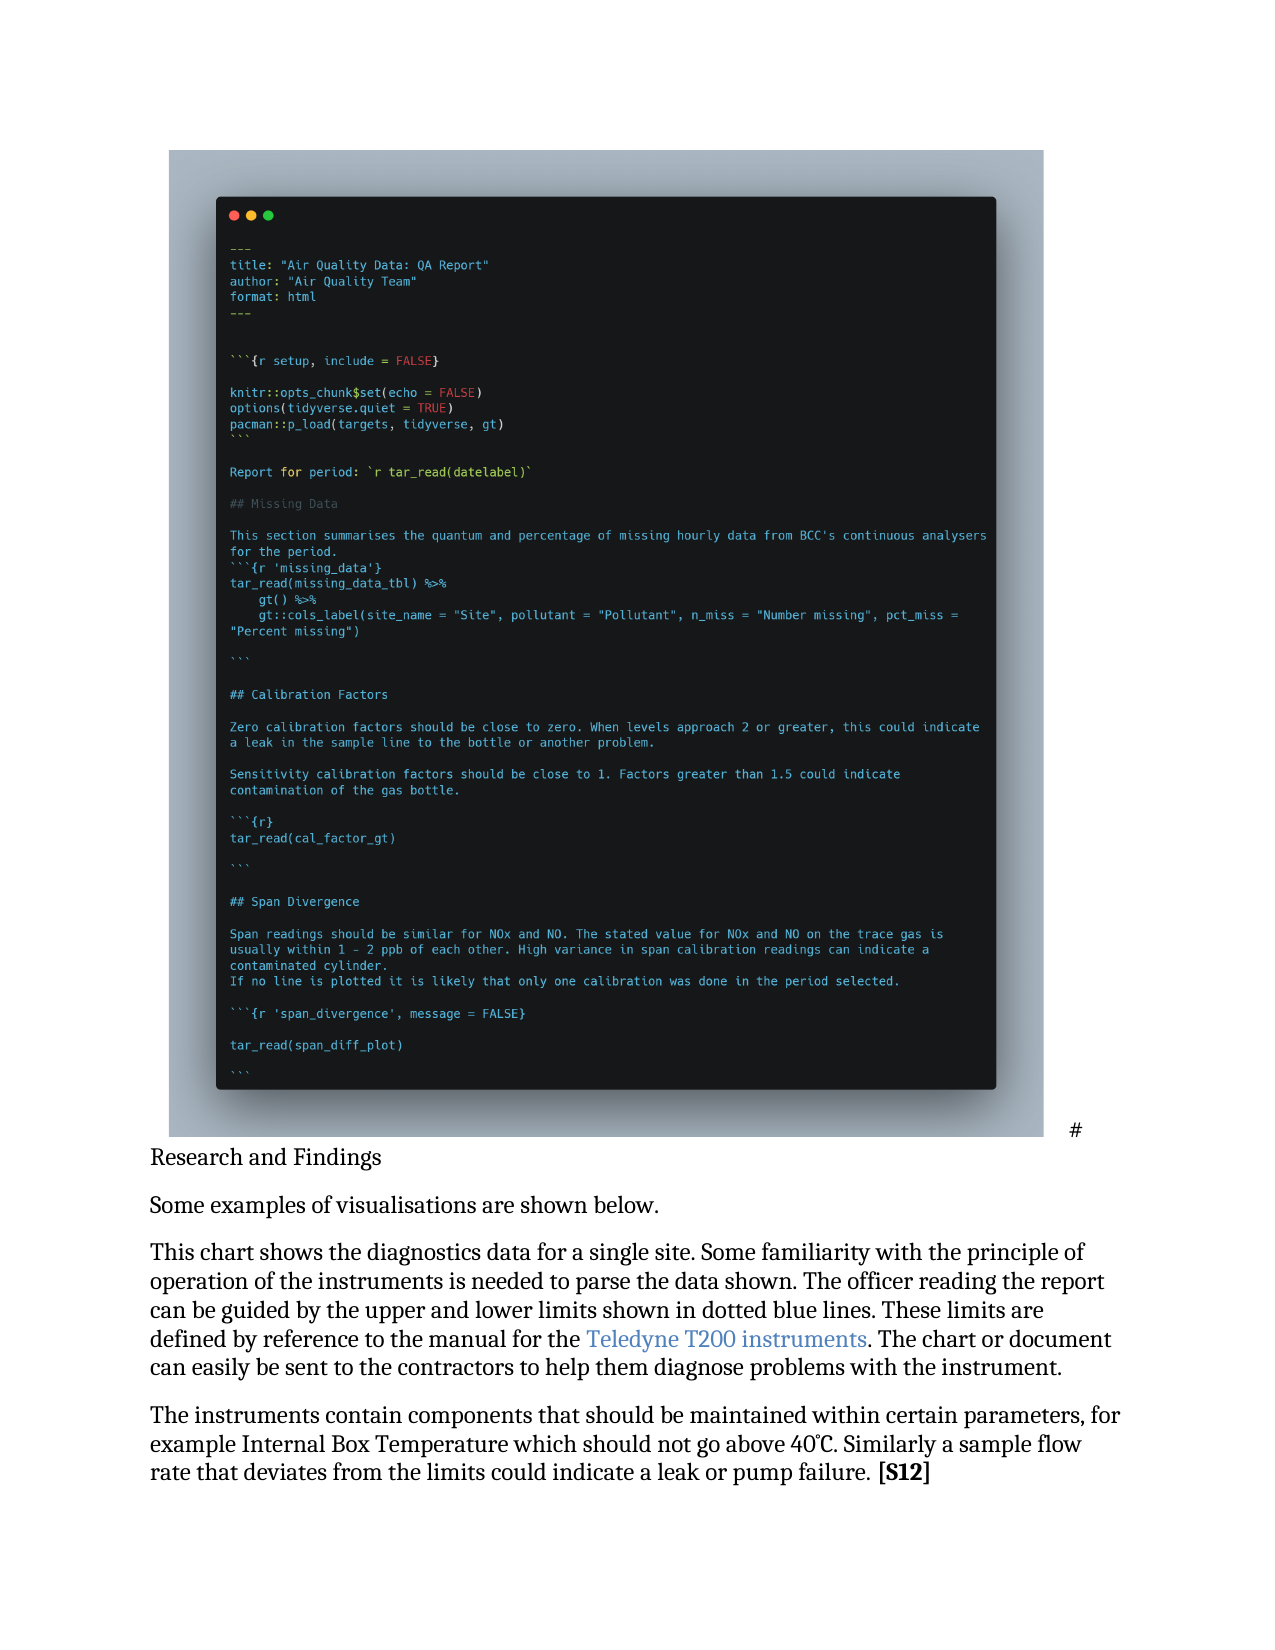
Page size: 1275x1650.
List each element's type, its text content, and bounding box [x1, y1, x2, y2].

text Some examples of visualisations are shown below. [150, 1191, 1125, 1219]
picture [168, 150, 1044, 1137]
text The instruments contain components that should be maintained within certain parameters, for example Internal Box Temperature which should not go above 40˚C. Similarly a sample flow rate that deviates from the limits could indicate a leak or pump failure. [S12] [150, 1401, 1125, 1487]
text This chart shows the diagnostics data for a single site. Some familiarity with the principle of operation of the instruments is needed to parse the data shown. The officer reading the report can be guided by the upper and lower limits shown in dotted blue lines. These limits are defined by reference to the manual for the Teledyne T200 instruments. The chart or document can easily be sent to the contractors to help them diagnose problems with the instrument. [150, 1238, 1125, 1382]
